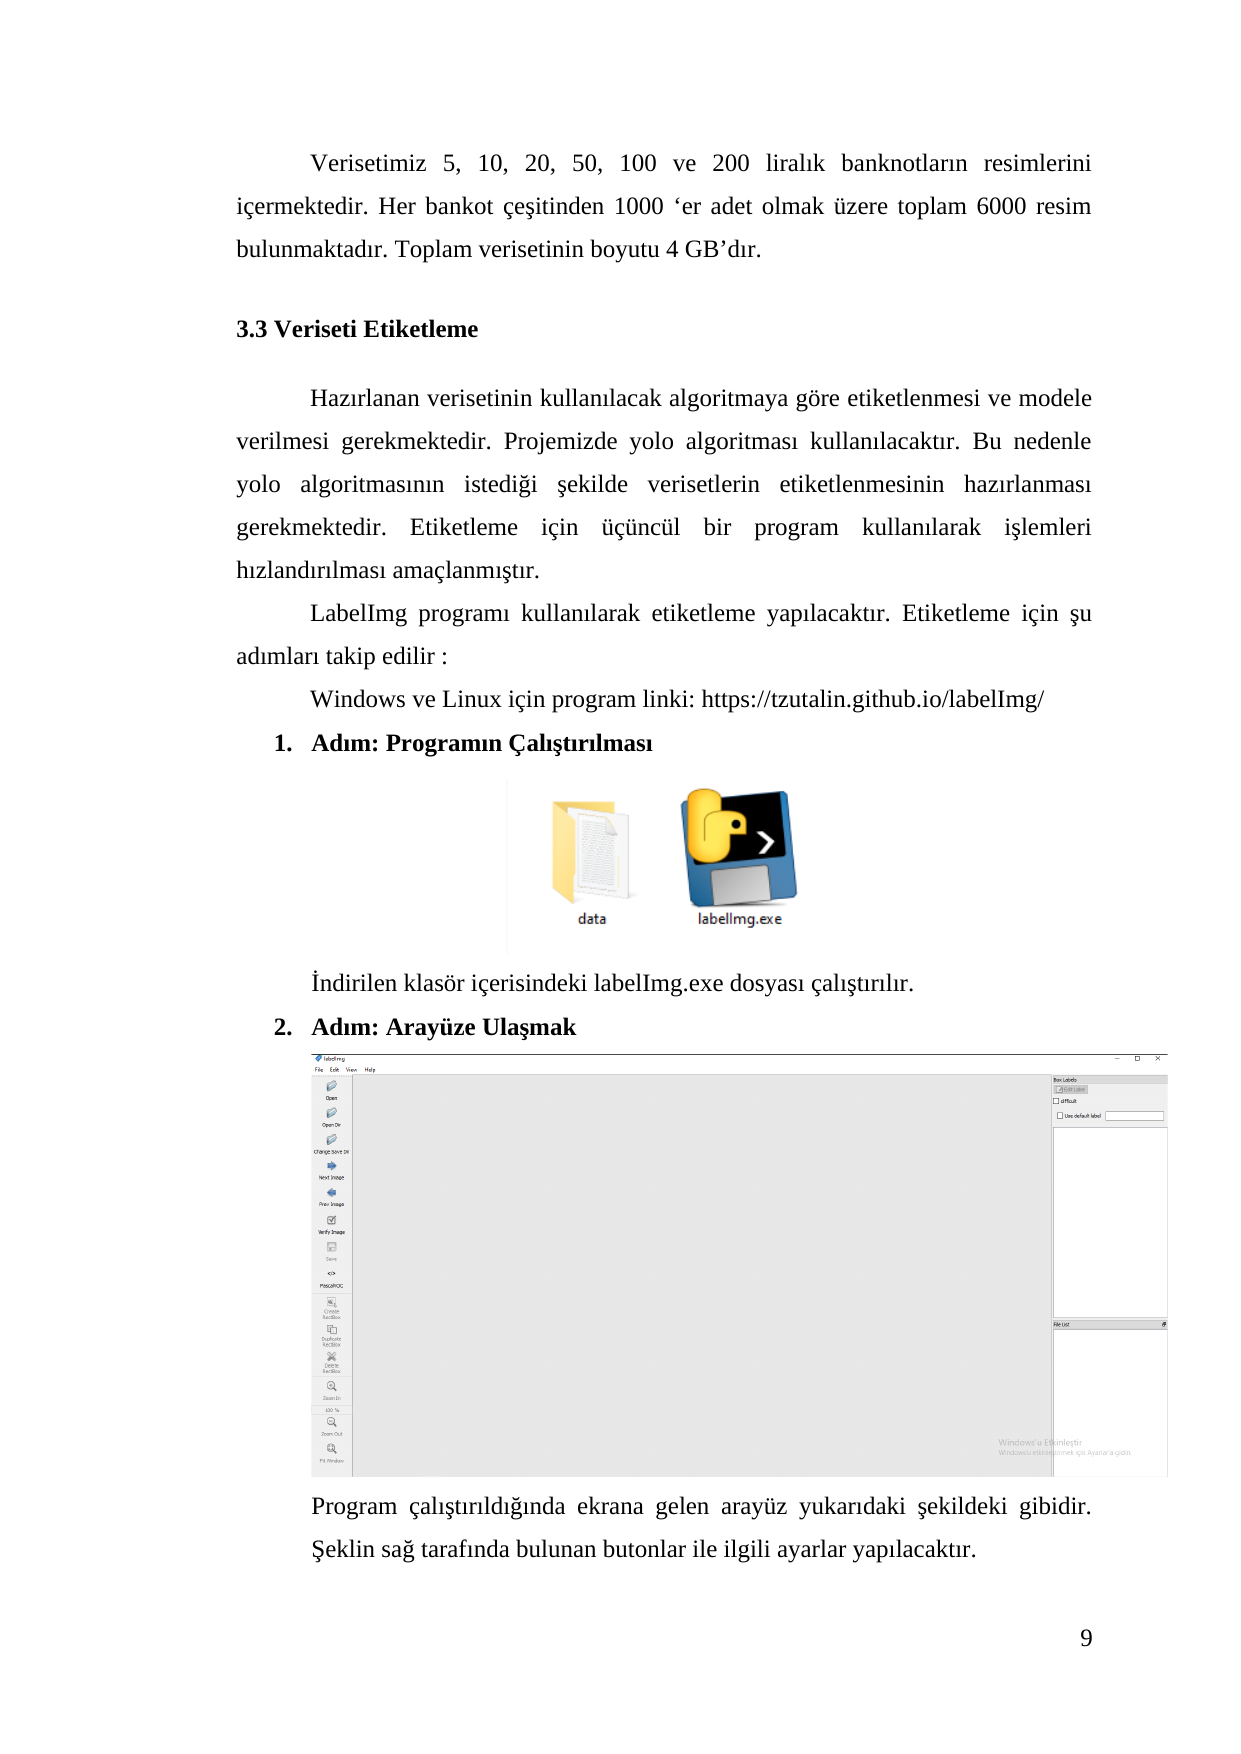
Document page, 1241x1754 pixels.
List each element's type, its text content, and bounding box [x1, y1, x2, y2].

text Windows ve Linux için program linki: https://tzutalin.github.io/labelImg/ [236, 684, 1092, 713]
list İndirilen klasör içerisindeki labelImg.exe dosyası çalıştırılır. [311, 968, 1092, 997]
list Adım: Arayüze Ulaşmak [274, 1012, 1092, 1040]
text Verisetimiz 5, 10, 20, 50, 100 ve 200 liralık banknotların resimlerini içermektedir. Her bankot çeşitinden 1000 ‘er adet olmak üzere toplam 6000 resim bulunmaktadır. Toplam verisetinin boyutu 4 GB’dır. [236, 148, 1092, 263]
list Program çalıştırıldığında ekrana gelen arayüz yukarıdaki şekildeki gibidir. Şeklin sağ tarafında bulunan butonlar ile ilgili ayarlar yapılacaktır. [311, 1491, 1092, 1563]
text LabelImg programı kullanılarak etiketleme yapılacaktır. Etiketleme için şu adımları takip edilir : [236, 598, 1092, 670]
list Adım: Programın Çalıştırılması [274, 728, 1092, 756]
picture [504, 770, 900, 954]
text Veriseti Etiketleme [236, 314, 1092, 343]
picture [311, 1054, 1168, 1477]
text Hazırlanan verisetinin kullanılacak algoritmaya göre etiketlenmesi ve modele verilmesi gerekmektedir. Projemizde yolo algoritması kullanılacaktır. Bu nedenle yolo algoritmasının istediği şekilde verisetlerin etiketlenmesinin hazırlanması gerekmektedir. Etiketleme için üçüncül bir program kullanılarak işlemleri hızlandırılması amaçlanmıştır. [236, 383, 1092, 584]
